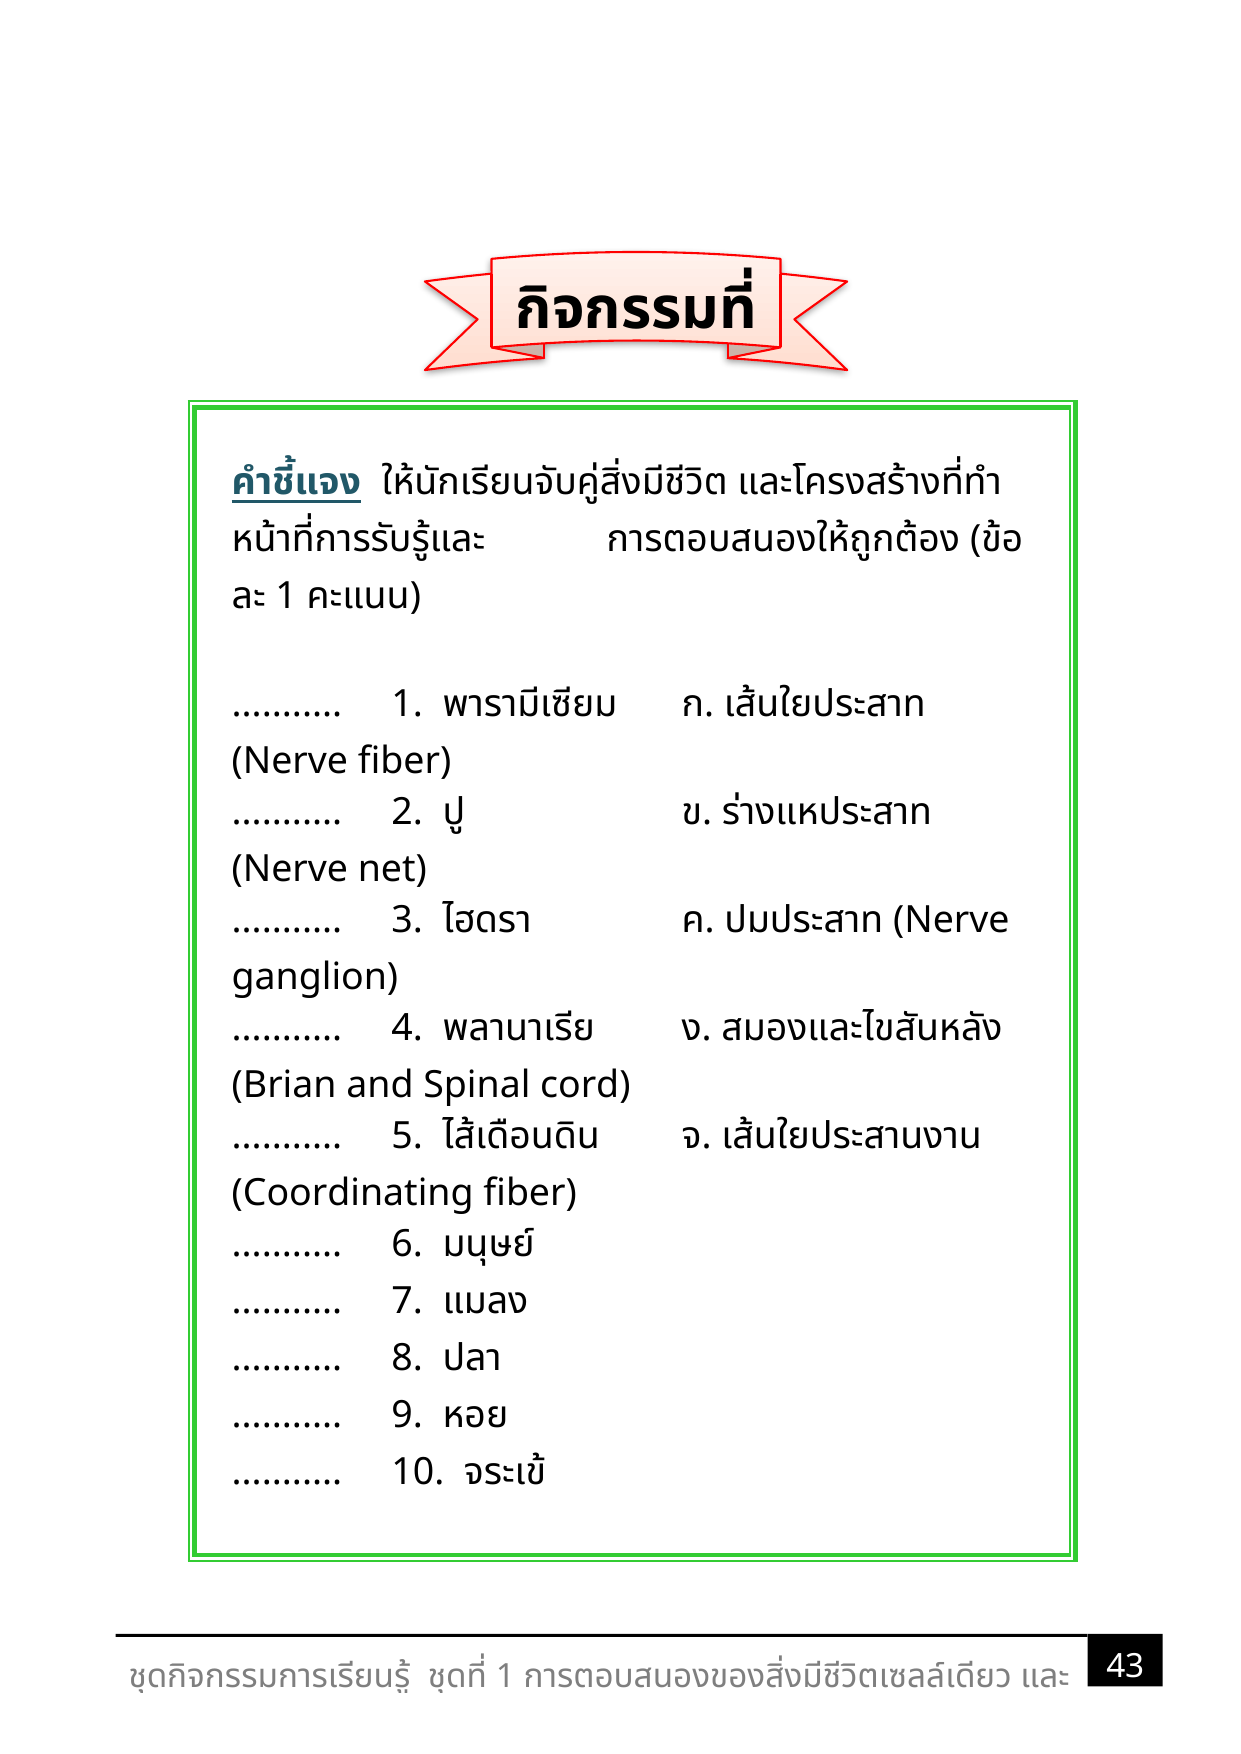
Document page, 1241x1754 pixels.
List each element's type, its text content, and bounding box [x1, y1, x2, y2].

table_header คำชี้แจง ให้นักเรียนจับคู่สิ่งมีชีวิต และโครงสร้างที่ทำหน้าที่การรับรู้และ การตอบสนองให้ถูกต้อง (ข้อละ 1 คะแนน) ........... 1. พารามีเซียม ก. เส้นใยประสาท (Nerve fiber) ........... 2. ปู ข. ร่างแหประสาท (Nerve net) ........... 3. ไฮดรา ค. ปมประสาท (Nerve ganglion) ........... 4. พลานาเรีย ง. สมองและไขสันหลัง (Brian and Spinal cord) ........... 5. ไส้เดือนดิน จ. เส้นใยประสานงาน (Coordinating fiber) ........... 6. มนุษย์ ........... 7. แมลง ........... 8. ปลา ........... 9. หอย ........... 10. จระเข้ [220, 410, 1048, 1552]
table_header [1048, 402, 1073, 1552]
table_header [197, 410, 220, 1552]
